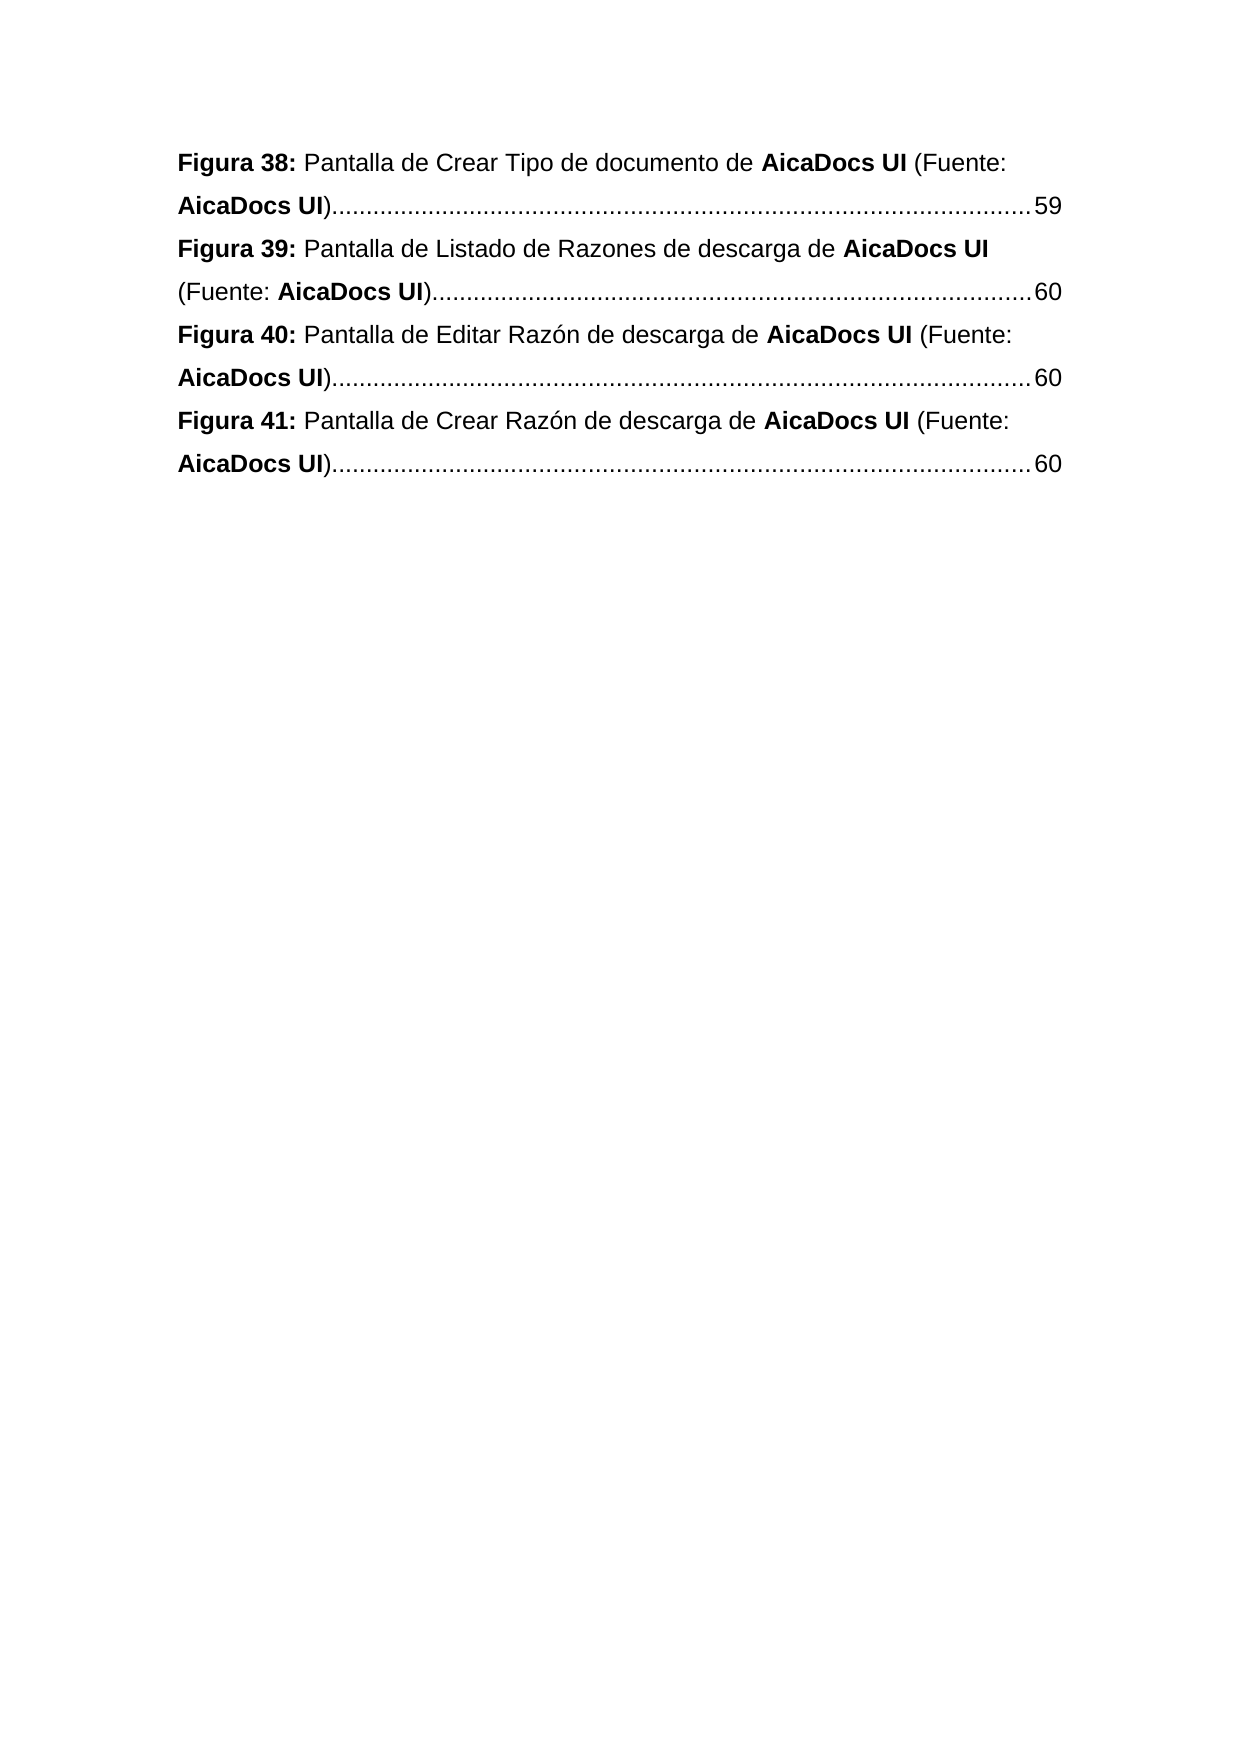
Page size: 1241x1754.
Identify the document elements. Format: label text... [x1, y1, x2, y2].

text Figura 38: Pantalla de Crear Tipo de documento de AicaDocs UI (Fuente: AicaDocs UI) 59 [177, 148, 1063, 219]
text Figura 40: Pantalla de Editar Razón de descarga de AicaDocs UI (Fuente: AicaDocs UI) 60 [177, 320, 1063, 392]
text Figura 41: Pantalla de Crear Razón de descarga de AicaDocs UI (Fuente: AicaDocs UI) 60 [177, 406, 1063, 478]
text Figura 39: Pantalla de Listado de Razones de descarga de AicaDocs UI (Fuente: AicaDocs UI) 60 [177, 234, 1063, 306]
